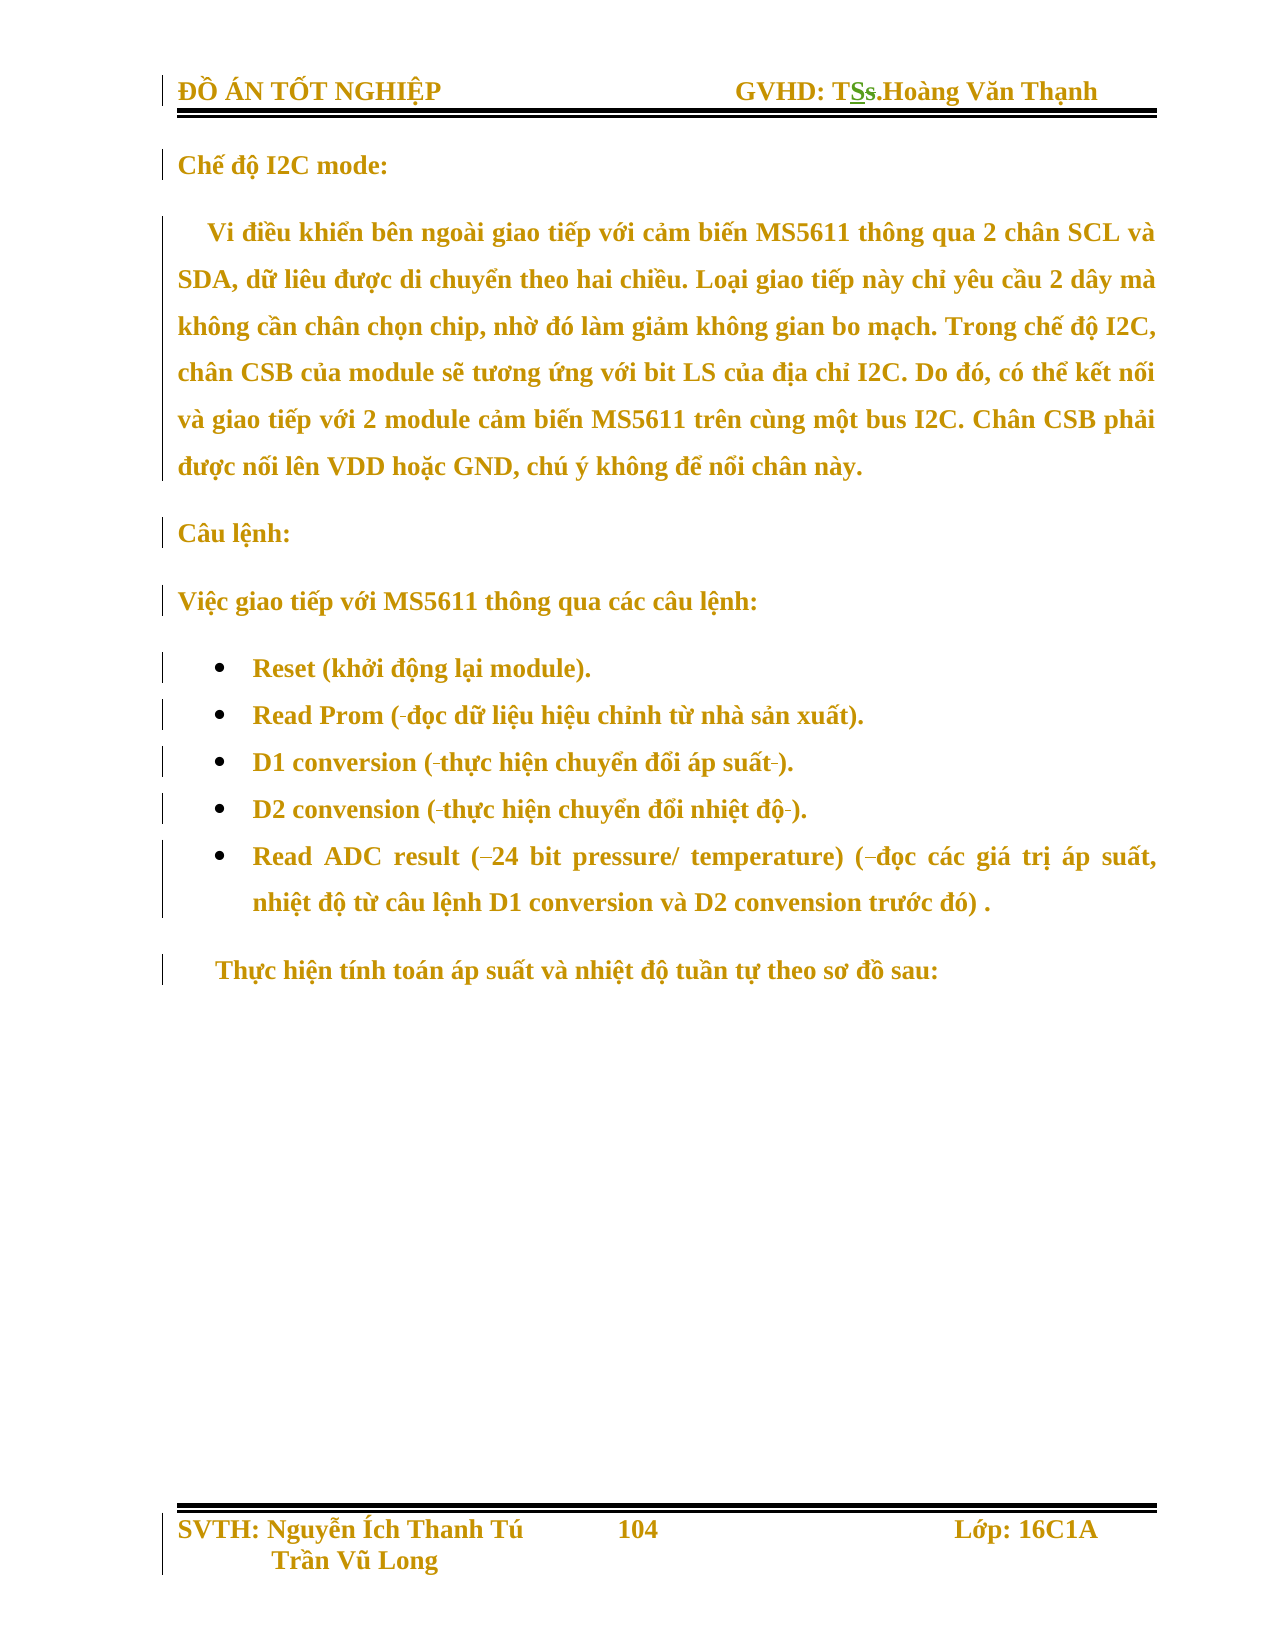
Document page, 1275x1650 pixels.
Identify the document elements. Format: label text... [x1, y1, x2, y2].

text Việc giao tiếp với MS5611 thông qua các câu lệnh: [177, 585, 1157, 616]
text Thực hiện tính toán áp suất và nhiệt độ tuần tự theo sơ đồ sau: [215, 954, 1157, 985]
list D2 convension (thực hiện chuyển đổi nhiệt độ). [215, 793, 1157, 824]
text Chế độ I2C mode: [177, 149, 1157, 180]
list D1 conversion (thực hiện chuyển đổi áp suất). [215, 746, 1157, 777]
text Câu lệnh: [177, 517, 1157, 548]
list Read ADC result (24 bit pressure/ temperature) (đọc các giá trị áp suất, nhiệt độ từ câu lệnh D1 conversion và D2 convension trước đó) . [215, 840, 1157, 918]
text Vi điều khiển bên ngoài giao tiếp với cảm biến MS5611 thông qua 2 chân SCL và SDA, dữ liêu được di chuyển theo hai chiều. Loại giao tiếp này chỉ yêu cầu 2 dây mà không cần chân chọn chip, nhờ đó làm giảm không gian bo mạch. Trong chế độ I2C, chân CSB của module sẽ tương ứng với bit LS của địa chỉ I2C. Do đó, có thể kết nối và giao tiếp với 2 module cảm biến MS5611 trên cùng một bus I2C. Chân CSB phải được nối lên VDD hoặc GND, chú ý không để nổi chân này. [177, 216, 1157, 481]
list Reset (khởi động lại module). [215, 652, 1157, 683]
list Read Prom (đọc dữ liệu hiệu chỉnh từ nhà sản xuất). [215, 699, 1157, 730]
